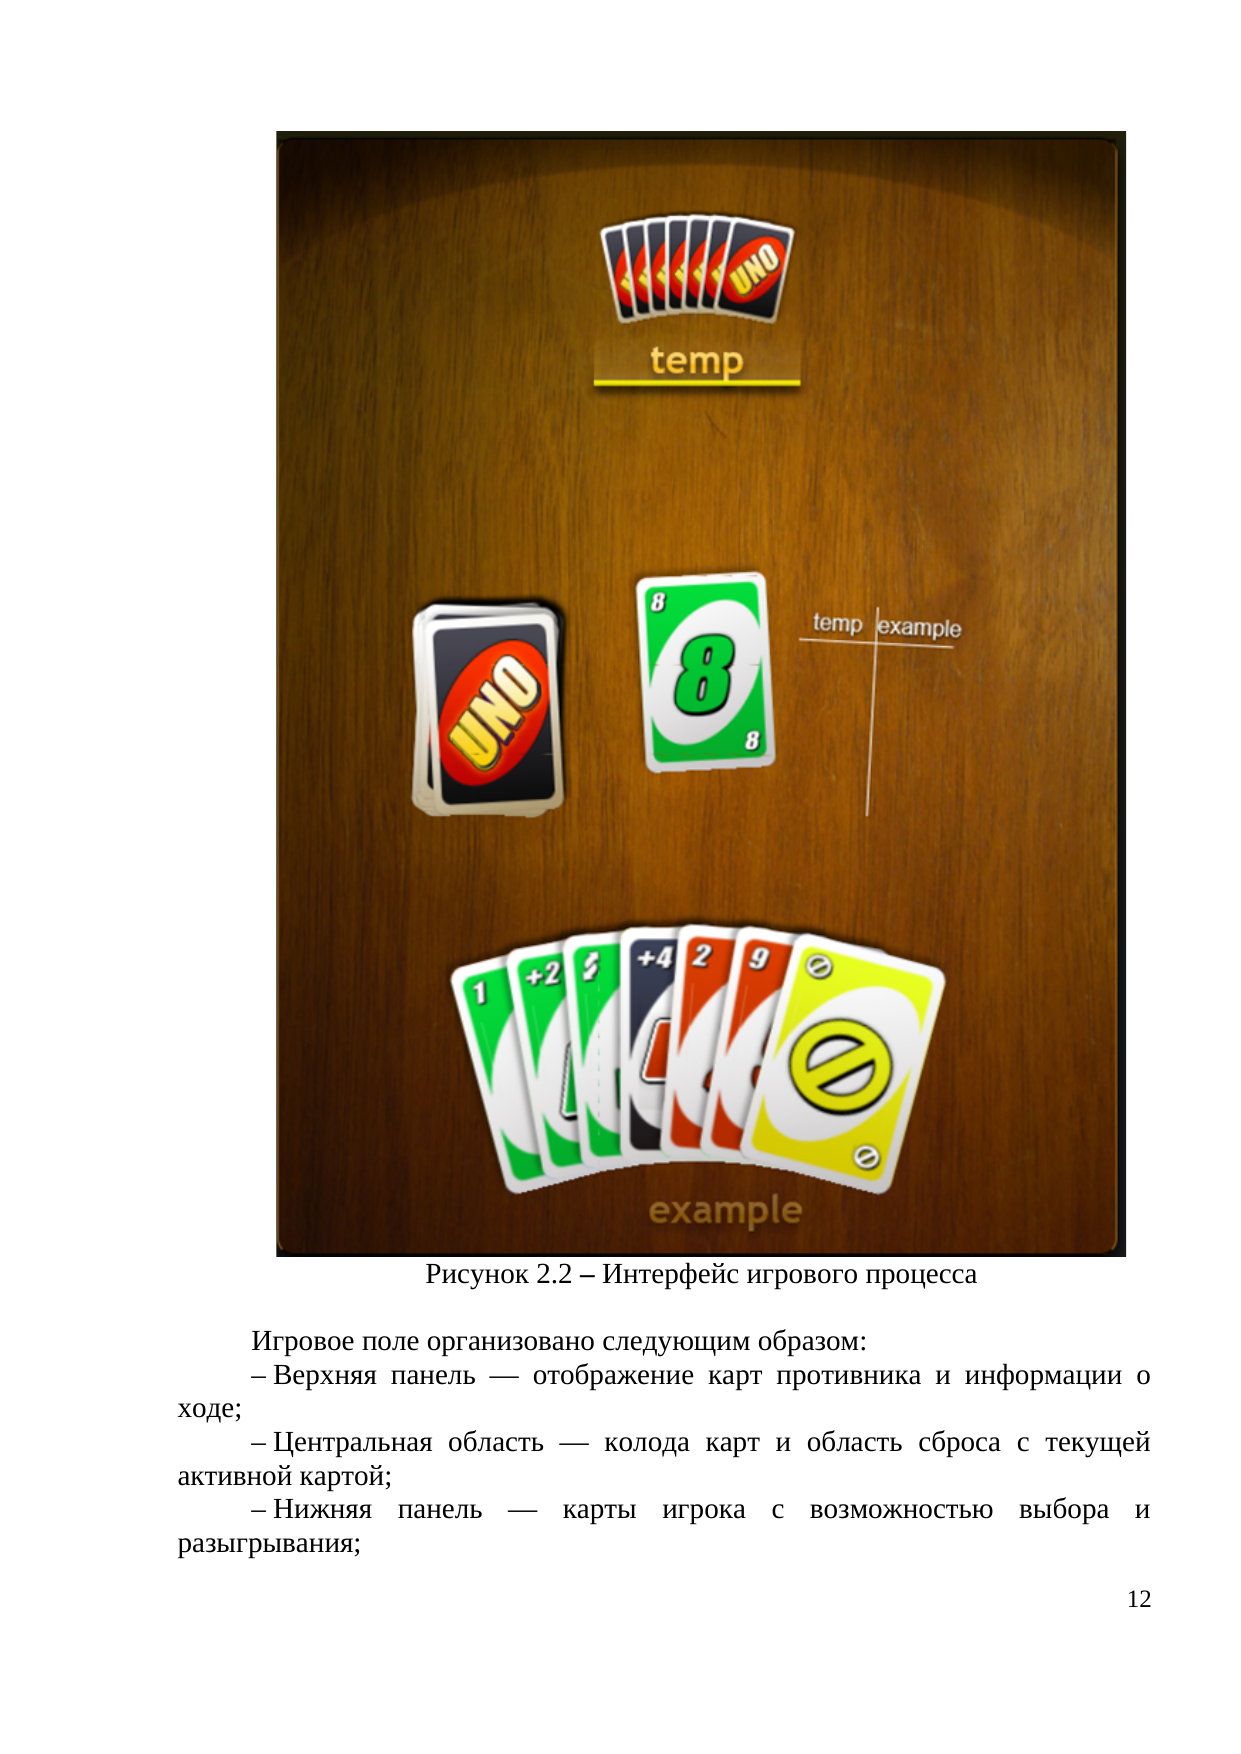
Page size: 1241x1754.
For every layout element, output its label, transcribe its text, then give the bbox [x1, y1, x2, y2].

list Нижняя панель — карты игрока с возможностью выбора и разыгрывания; [177, 1491, 1152, 1558]
list Верхняя панель — отображение карт противника и информации о ходе; [177, 1357, 1152, 1424]
list Центральная область — колода карт и область сброса с текущей активной картой; [177, 1424, 1152, 1491]
text Рисунок 2.2 – Интерфейс игрового процесса [177, 1256, 1152, 1290]
picture [276, 131, 1127, 1257]
text Игровое поле организовано следующим образом: [177, 1323, 1152, 1357]
